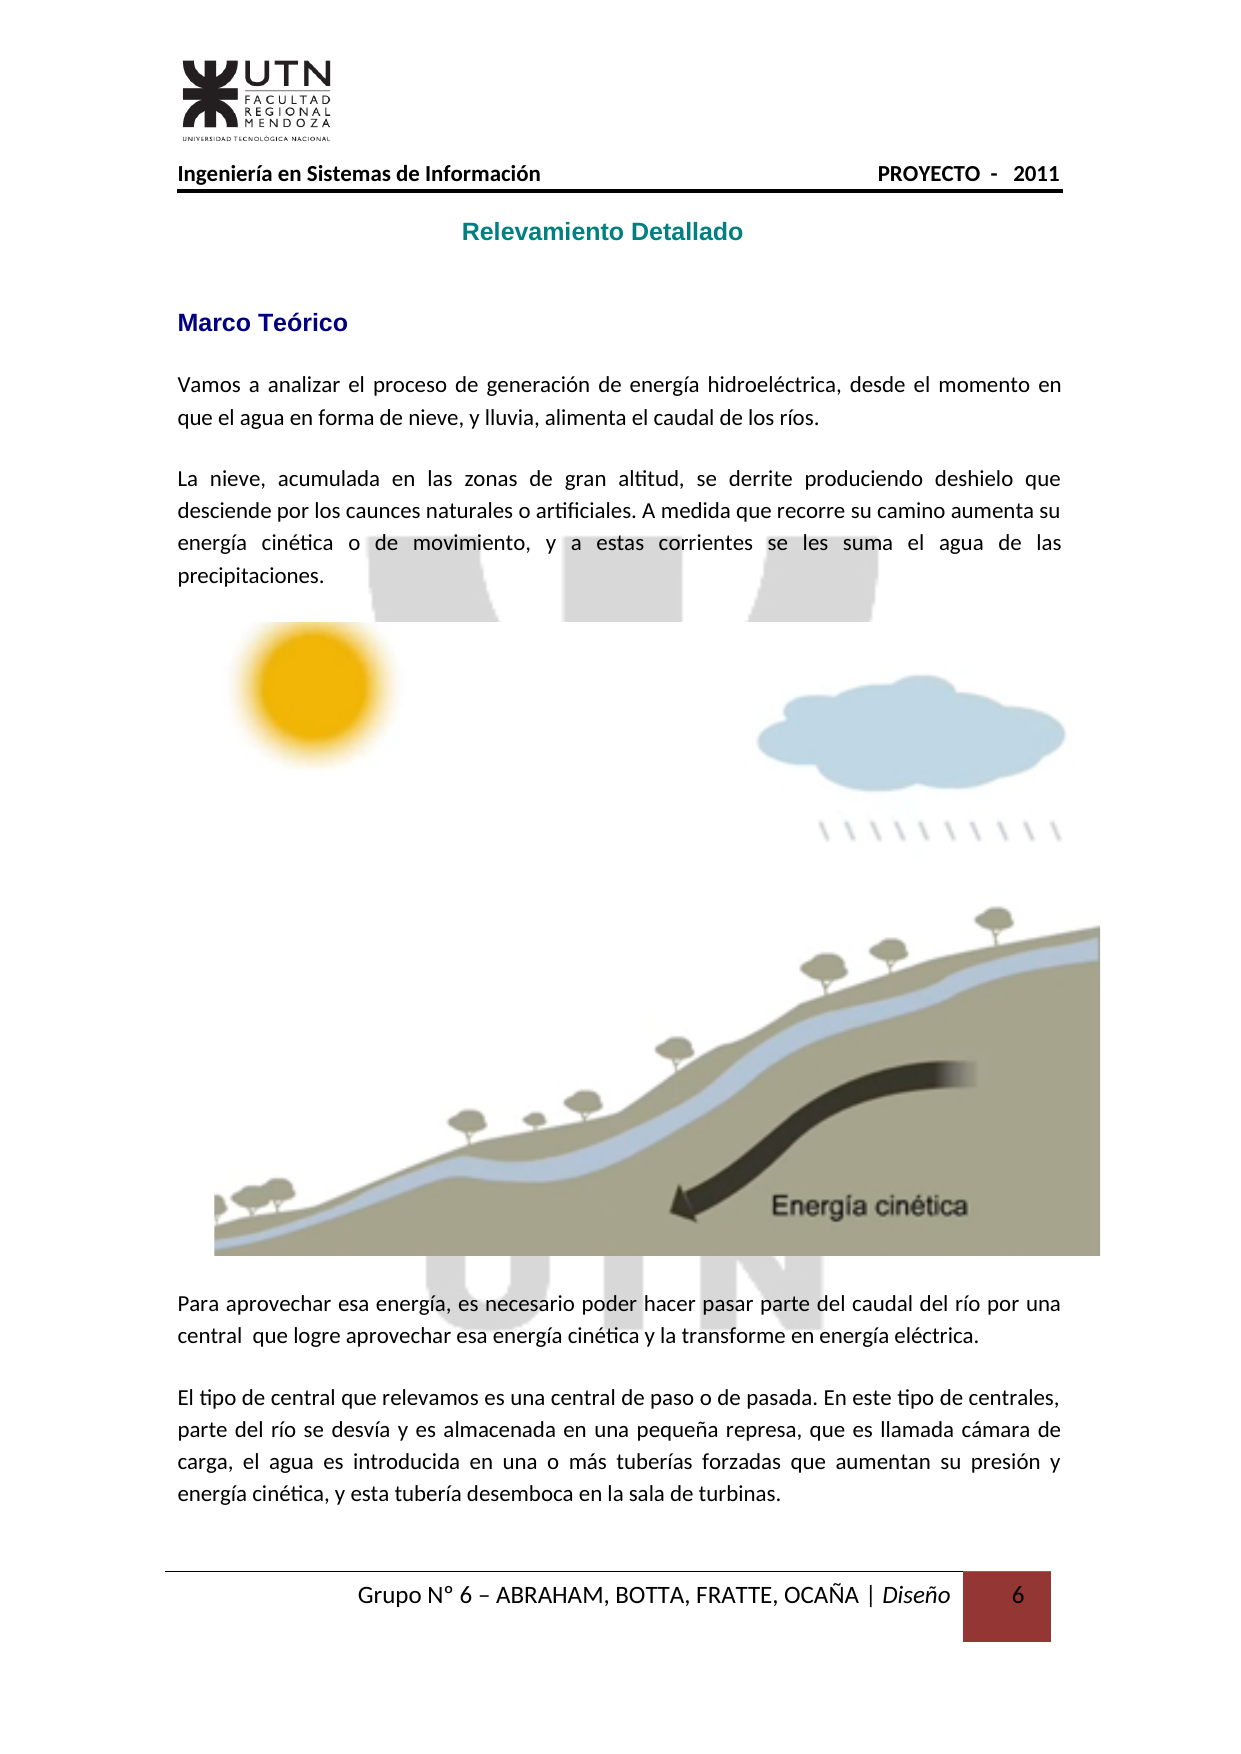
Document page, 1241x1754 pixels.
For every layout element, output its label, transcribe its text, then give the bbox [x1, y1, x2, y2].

picture [177, 59, 334, 147]
picture [214, 622, 1101, 1256]
text La nieve, acumulada en las zonas de gran altitud, se derrite produciendo deshielo que desciende por los caunces naturales o artificiales. A medida que recorre su camino aumenta su energía cinética o de movimiento, y a estas corrientes se les suma el agua de las precipitaciones. [177, 464, 1063, 589]
text Para aprovechar esa energía, es necesario poder hacer pasar parte del caudal del río por una central que logre aprovechar esa energía cinética y la transforme en energía eléctrica. [177, 1289, 1063, 1349]
subtitle Relevamiento Detallado [177, 217, 1028, 246]
subtitle Marco Teórico [177, 308, 1028, 337]
text Vamos a analizar el proceso de generación de energía hidroeléctrica, desde el momento en que el agua en forma de nieve, y lluvia, alimenta el caudal de los ríos. [177, 371, 1063, 431]
text El tipo de central que relevamos es una central de paso o de pasada. En este tipo de centrales, parte del río se desvía y es almacenada en una pequeña represa, que es llamada cámara de carga, el agua es introducida en una o más tuberías forzadas que aumentan su presión y energía cinética, y esta tubería desemboca en la sala de turbinas. [177, 1383, 1063, 1507]
